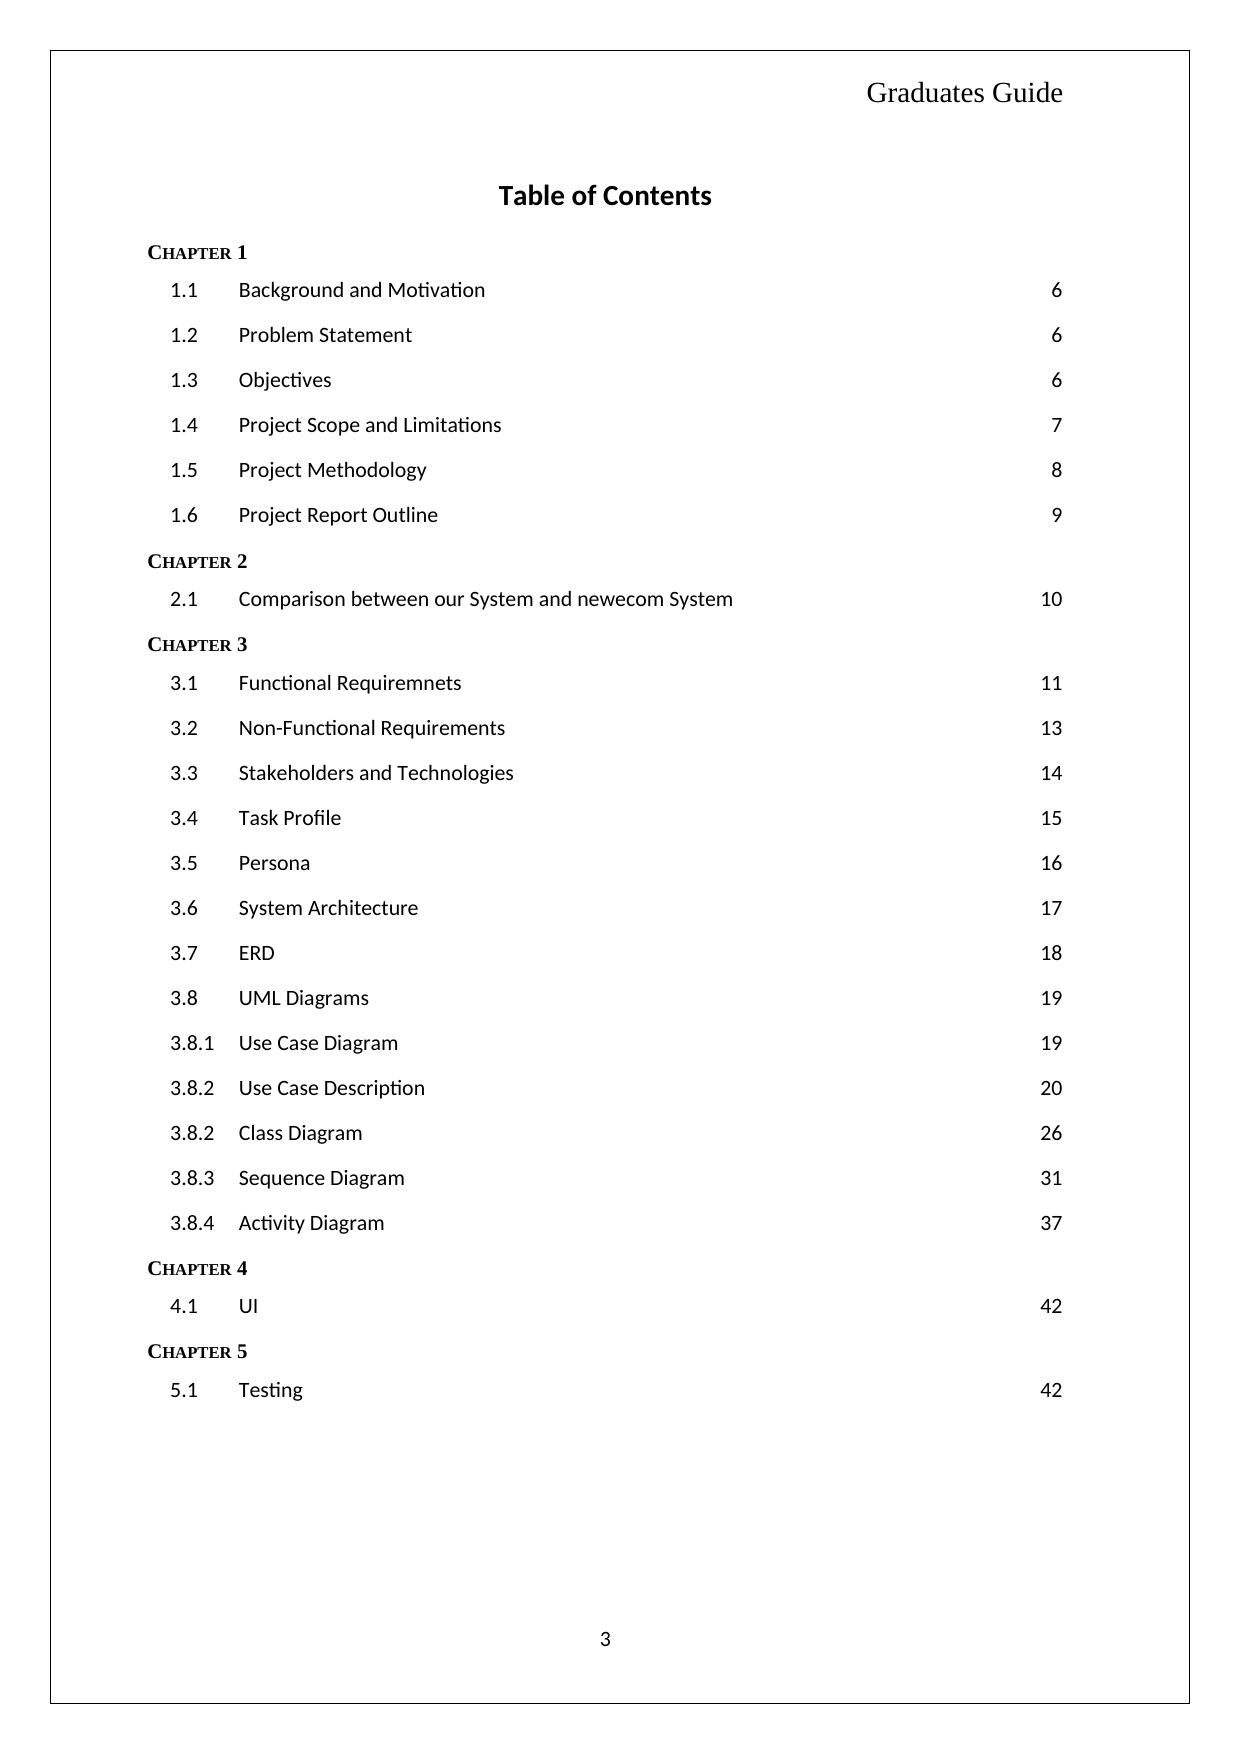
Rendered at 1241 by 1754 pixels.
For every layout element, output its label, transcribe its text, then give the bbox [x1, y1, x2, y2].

text Table of Contents [147, 177, 1063, 213]
